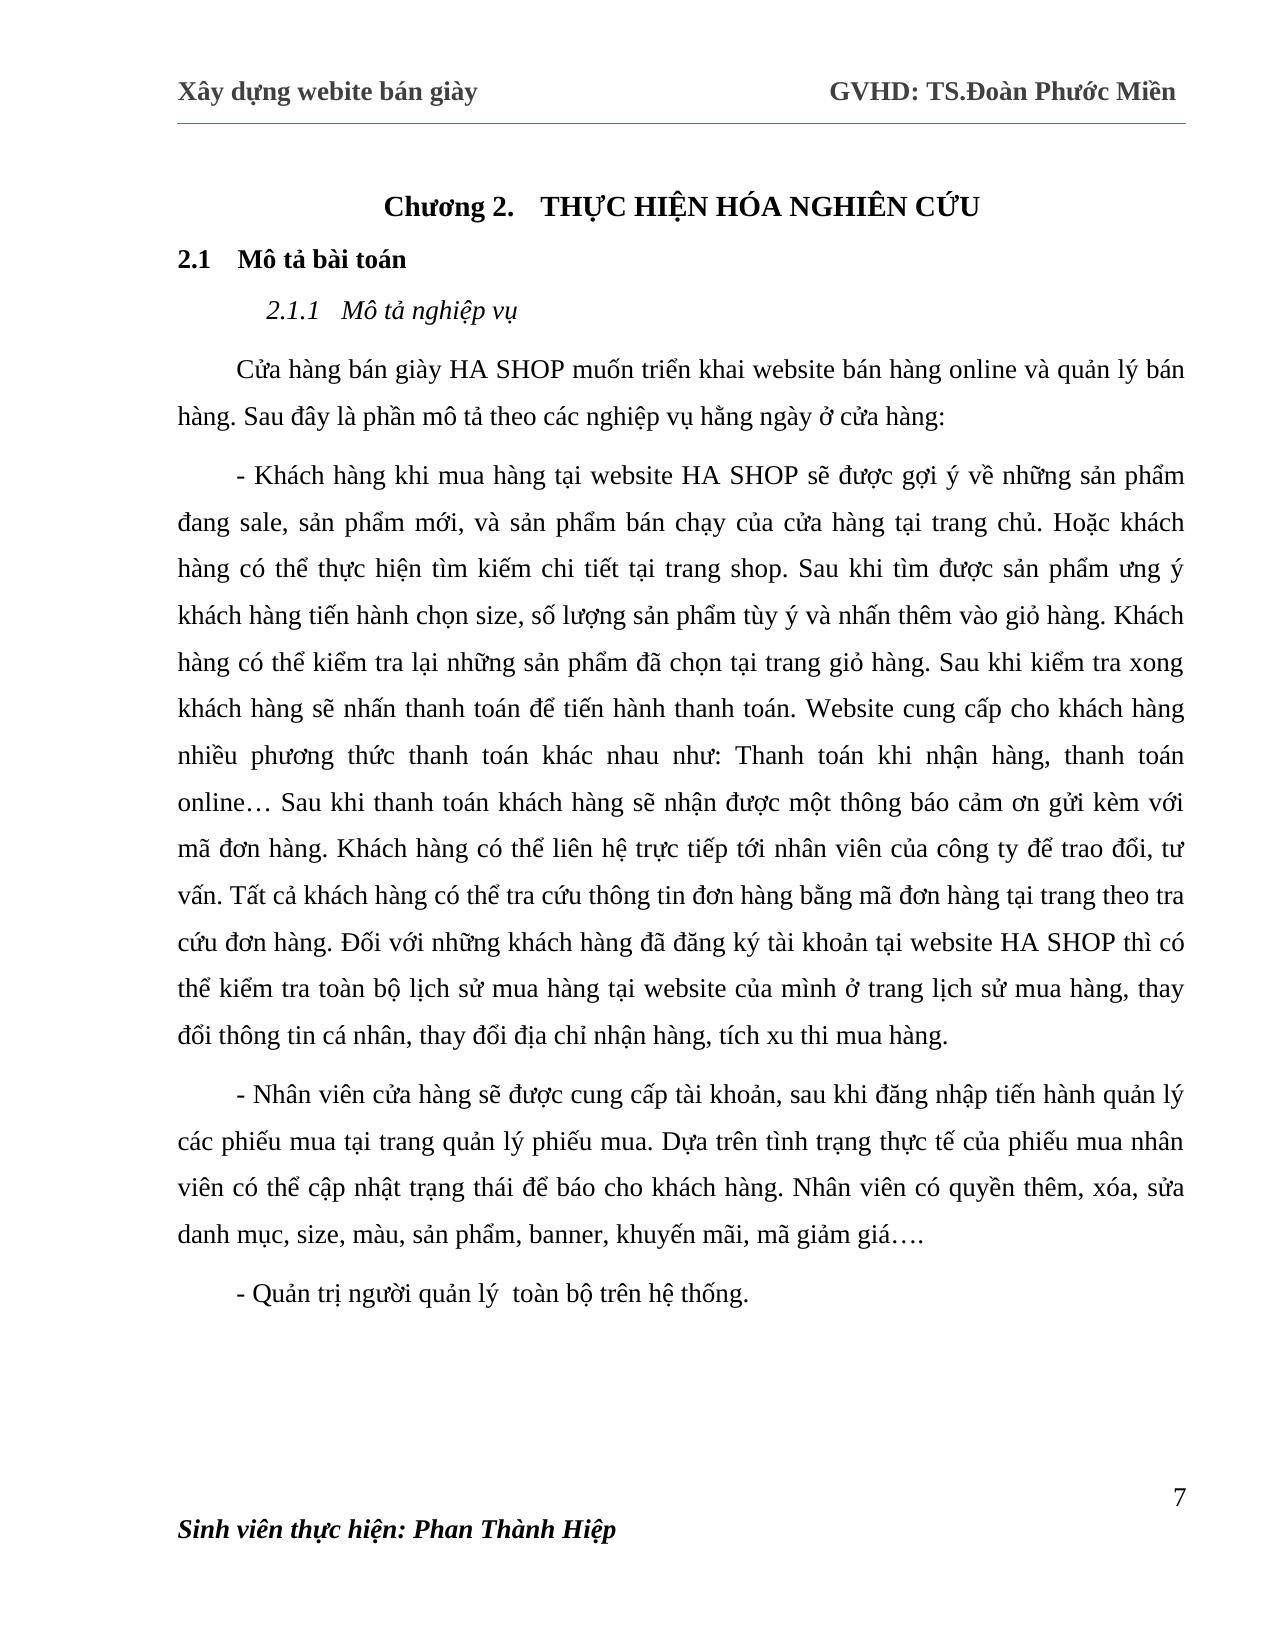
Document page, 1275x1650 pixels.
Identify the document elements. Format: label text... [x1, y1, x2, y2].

text - Nhân viên cửa hàng sẽ được cung cấp tài khoản, sau khi đăng nhập tiến hành quản lý các phiếu mua tại trang quản lý phiếu mua. Dựa trên tình trạng thực tế của phiếu mua nhân viên có thể cập nhật trạng thái để báo cho khách hàng. Nhân viên có quyền thêm, xóa, sửa danh mục, size, màu, sản phẩm, banner, khuyến mãi, mã giảm giá…. [177, 1078, 1186, 1249]
text - Khách hàng khi mua hàng tại website HA SHOP sẽ được gợi ý về những sản phẩm đang sale, sản phẩm mới, và sản phẩm bán chạy của cửa hàng tại trang chủ. Hoặc khách hàng có thể thực hiện tìm kiếm chi tiết tại trang shop. Sau khi tìm được sản phẩm ưng ý khách hàng tiến hành chọn size, số lượng sản phẩm tùy ý và nhấn thêm vào giỏ hàng. Khách hàng có thể kiểm tra lại những sản phẩm đã chọn tại trang giỏ hàng. Sau khi kiểm tra xong khách hàng sẽ nhấn thanh toán để tiến hành thanh toán. Website cung cấp cho khách hàng nhiều phương thức thanh toán khác nhau như: Thanh toán khi nhận hàng, thanh toán online… Sau khi thanh toán khách hàng sẽ nhận được một thông báo cảm ơn gửi kèm với mã đơn hàng. Khách hàng có thể liên hệ trực tiếp tới nhân viên của công ty để trao đổi, tư vấn. Tất cả khách hàng có thể tra cứu thông tin đơn hàng bằng mã đơn hàng tại trang theo tra cứu đơn hàng. Đối với những khách hàng đã đăng ký tài khoản tại website HA SHOP thì có thể kiểm tra toàn bộ lịch sử mua hàng tại website của mình ở trang lịch sử mua hàng, thay đổi thông tin cá nhân, thay đổi địa chỉ nhận hàng, tích xu thi mua hàng. [177, 459, 1186, 1050]
text Cửa hàng bán giày HA SHOP muốn triển khai website bán hàng online và quản lý bán hàng. Sau đây là phần mô tả theo các nghiệp vụ hằng ngày ở cửa hàng: [177, 353, 1186, 431]
subtitle Mô tả bài toán [177, 243, 1186, 274]
text - Quản trị người quản lý toàn bộ trên hệ thống. [177, 1277, 1186, 1308]
subtitle Mô tả nghiệp vụ [266, 294, 1186, 325]
subtitle THỰC HIỆN HÓA NGHIÊN CỨU [177, 189, 1186, 222]
